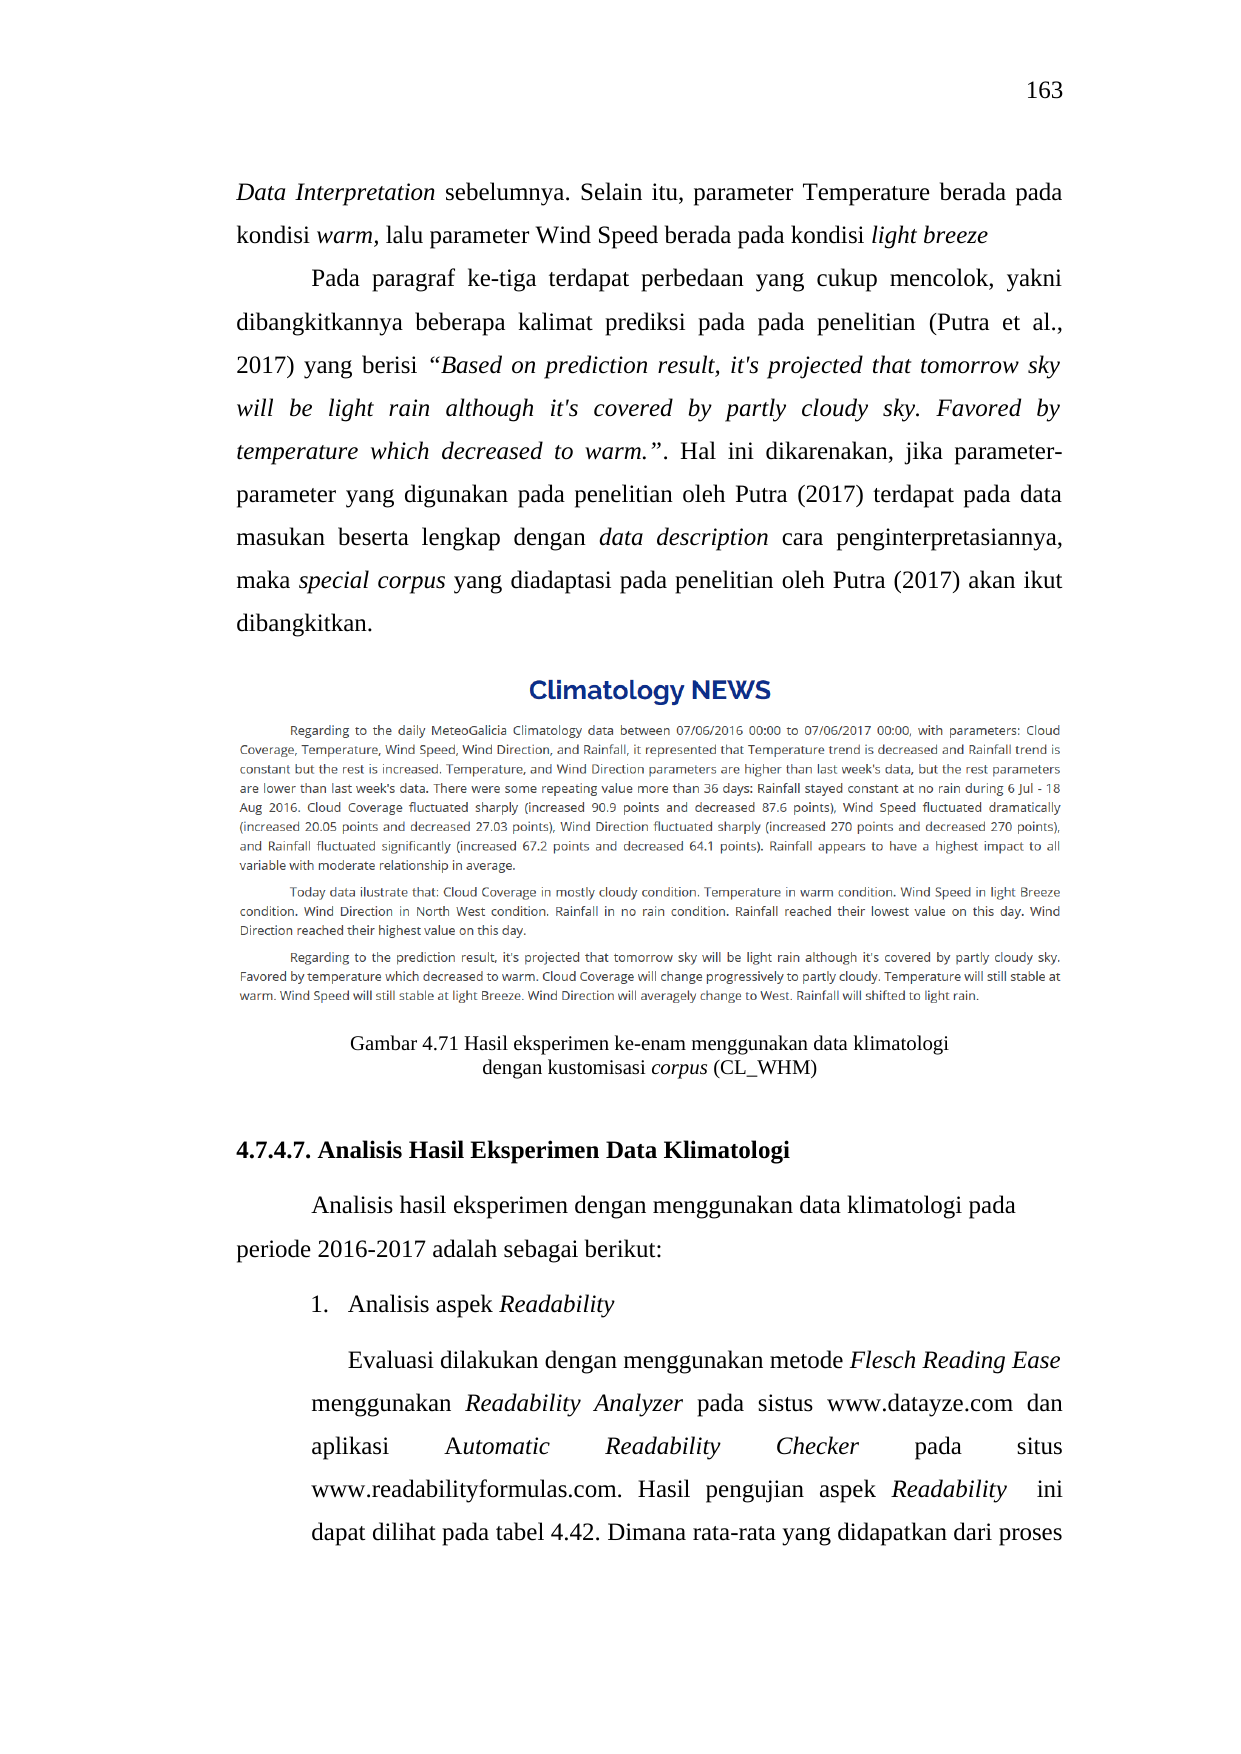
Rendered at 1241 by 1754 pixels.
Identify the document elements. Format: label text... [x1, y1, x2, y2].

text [311, 1345, 1063, 1546]
text Analisis hasil eksperimen dengan menggunakan data klimatologi pada periode 2016-2017 adalah sebagai berikut: [236, 1191, 1063, 1262]
picture [236, 676, 1063, 1005]
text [236, 177, 1063, 249]
text Pada paragraf ke-tiga terdapat perbedaan yang cukup mencolok, yakni dibangkitkannya beberapa kalimat prediksi pada pada penelitian (Putra et al., 2017) yang berisi “Based on prediction result, it's projected that tomorrow sky will be light rain although it's covered by partly cloudy sky. Favored by temperature which decreased to warm.”. Hal ini dikarenakan, jika parameter-parameter yang digunakan pada penelitian oleh Putra (2017) terdapat pada data masukan beserta lengkap dengan data description cara penginterpretasiannya, maka special corpus yang diadaptasi pada penelitian oleh Putra (2017) akan ikut dibangkitkan. [236, 263, 1063, 637]
list Analisis aspek Readability [310, 1289, 1063, 1318]
list Analisis Hasil Eksperimen Data Klimatologi [236, 1135, 1063, 1164]
